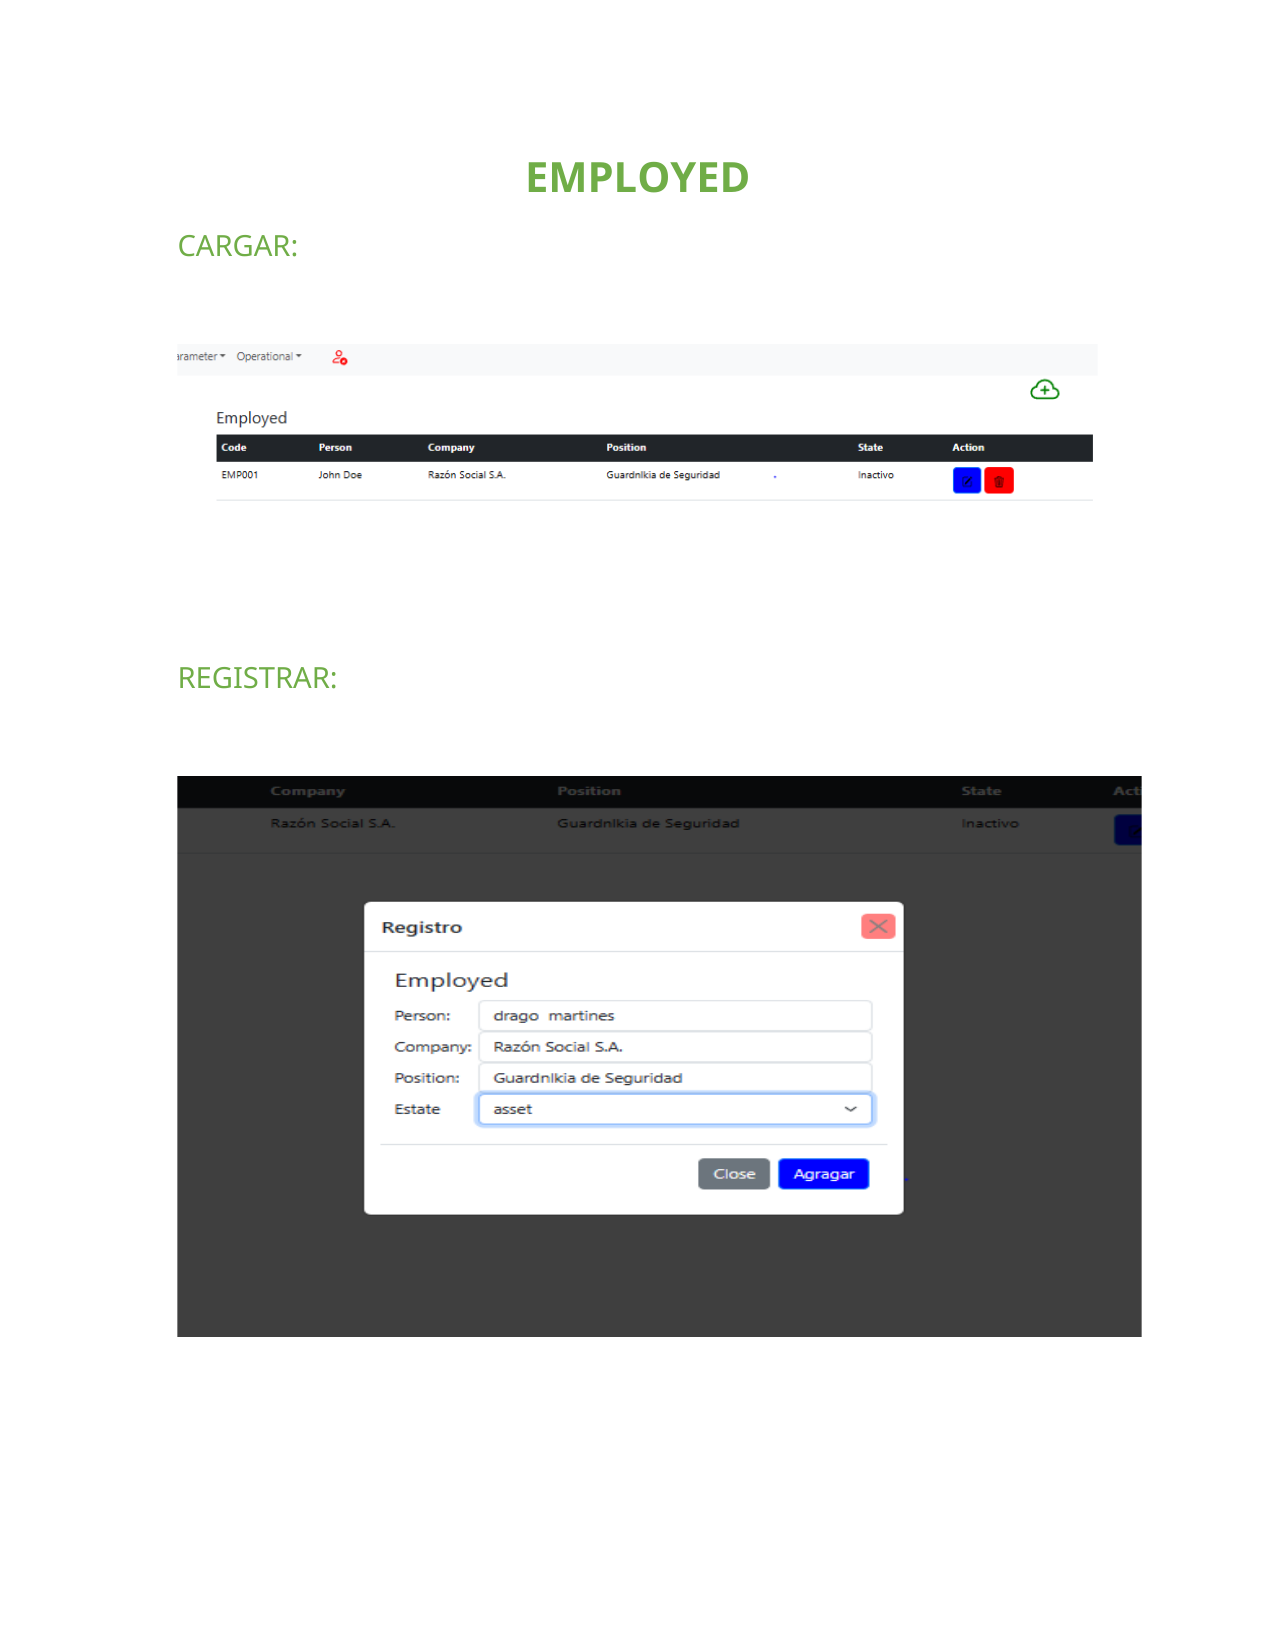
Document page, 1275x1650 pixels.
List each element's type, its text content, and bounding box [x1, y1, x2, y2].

text CARGAR: [177, 226, 1098, 265]
text EMPLOYED [177, 148, 1098, 204]
picture [177, 776, 1142, 1337]
picture [177, 344, 1098, 639]
text REGISTRAR: [177, 657, 1098, 697]
